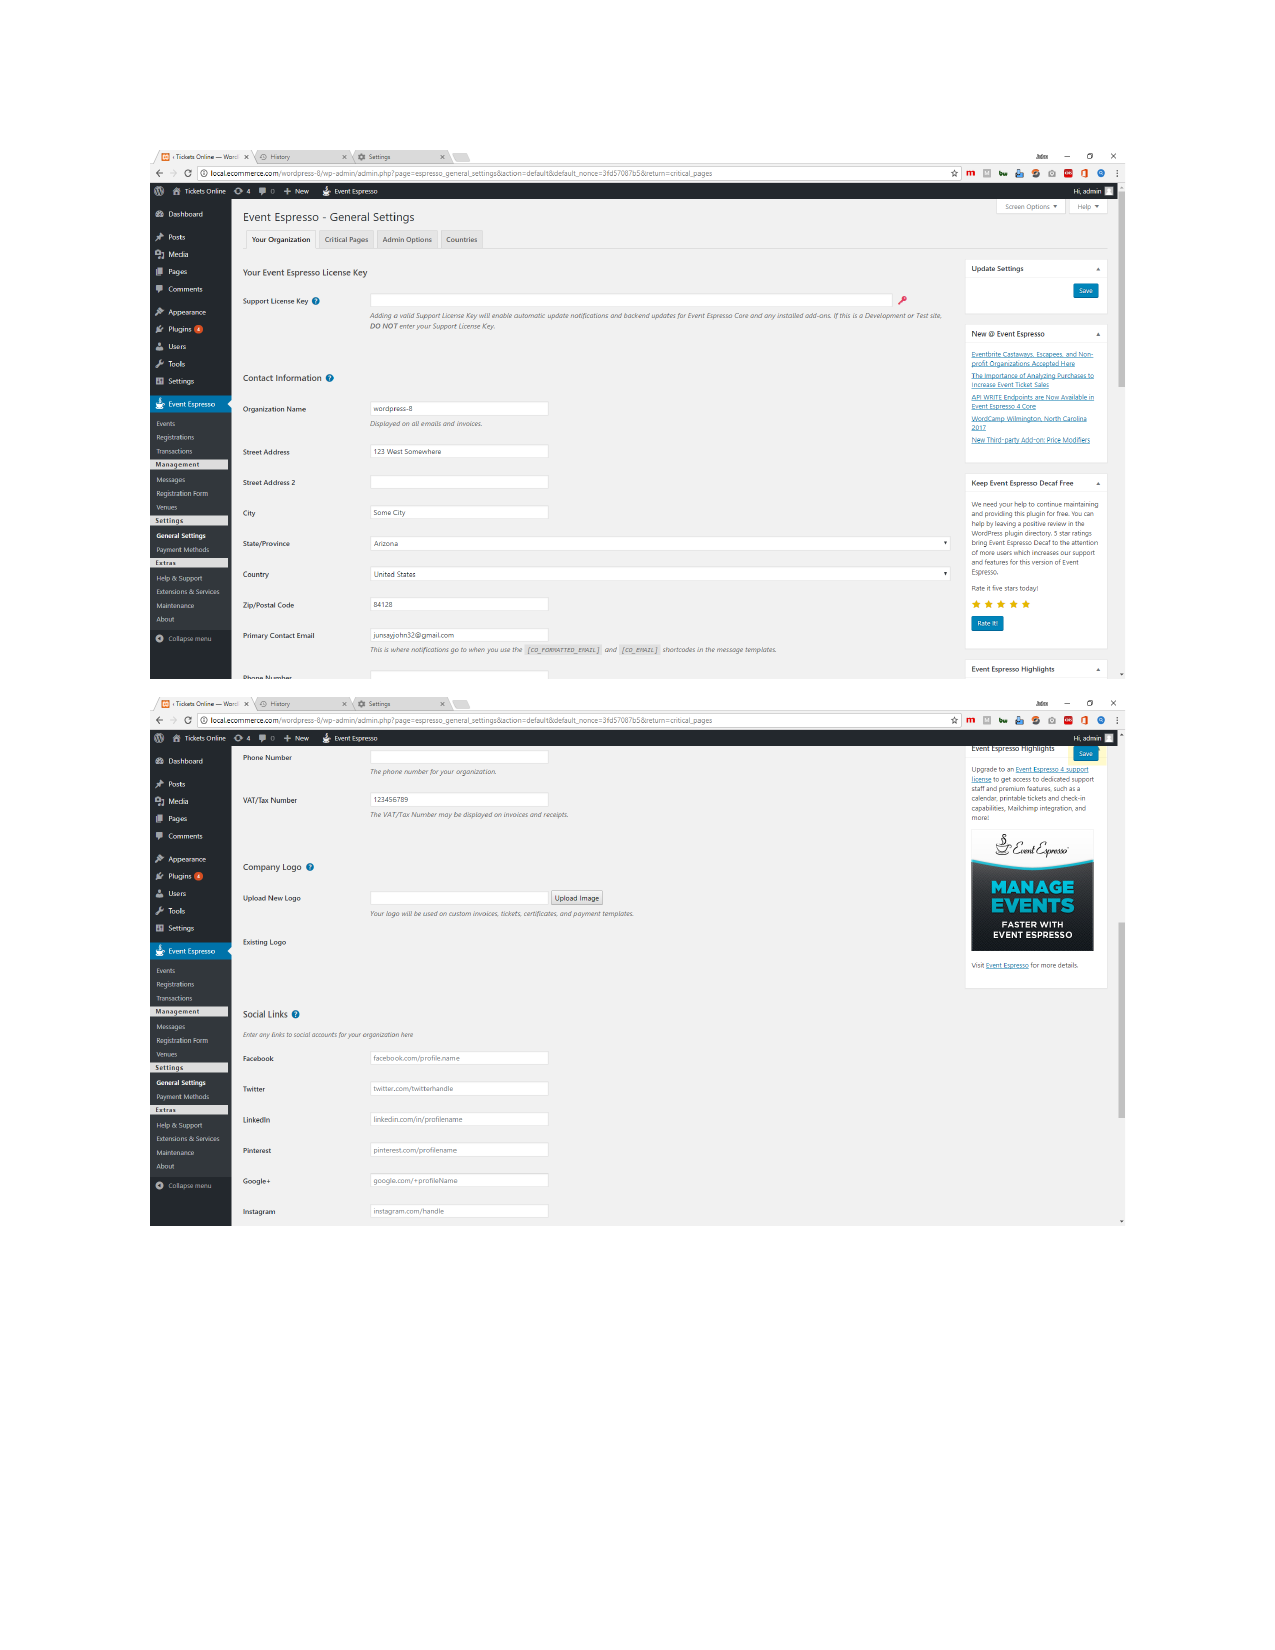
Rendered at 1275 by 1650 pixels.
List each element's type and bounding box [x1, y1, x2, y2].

picture [150, 697, 1125, 1226]
picture [157, 948, 164, 955]
picture [150, 150, 1125, 679]
picture [157, 401, 164, 408]
